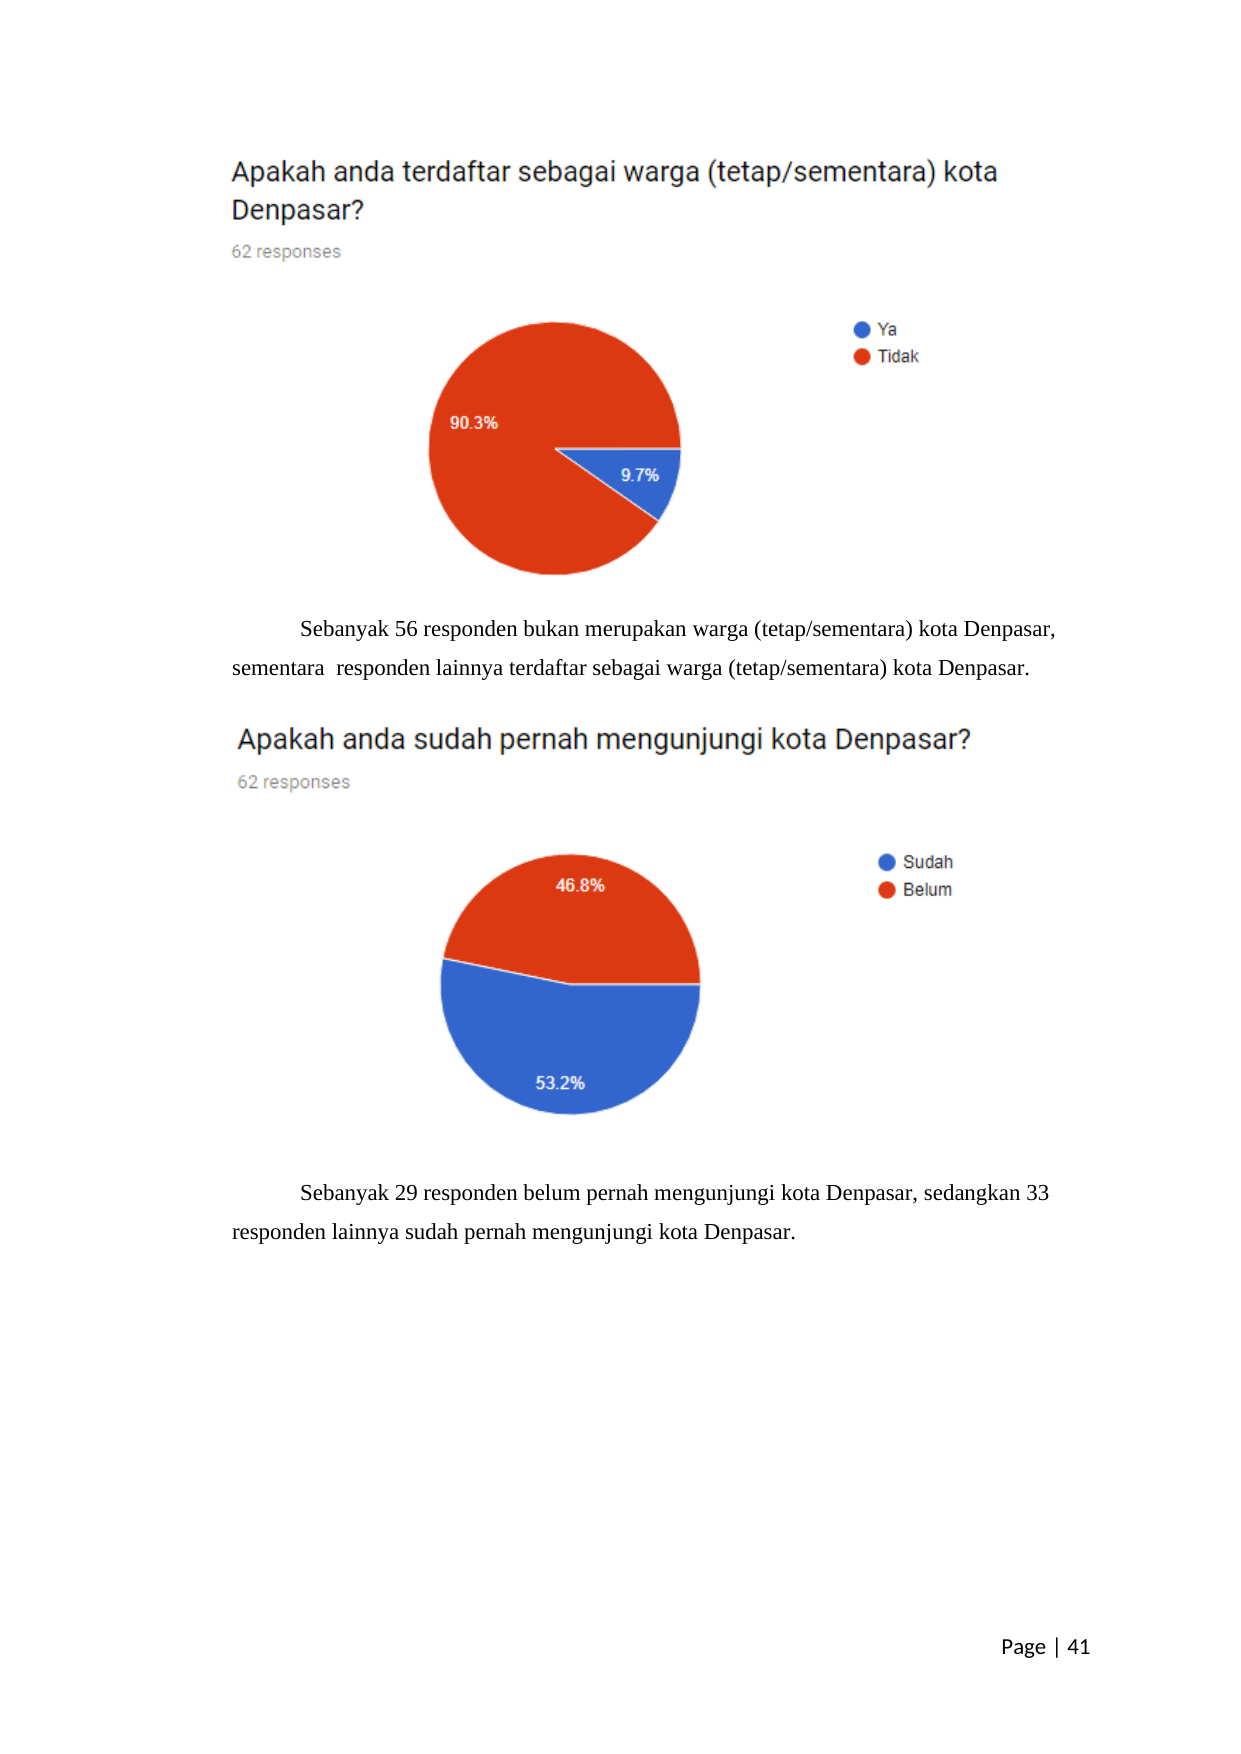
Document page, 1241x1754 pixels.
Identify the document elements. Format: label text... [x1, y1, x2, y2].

text Sebanyak 29 responden belum pernah mengunjungi kota Denpasar, sedangkan 33 responden lainnya sudah pernah mengunjungi kota Denpasar. [232, 1179, 1090, 1244]
text Sebanyak 56 responden bukan merupakan warga (tetap/sementara) kota Denpasar, sementara responden lainnya terdaftar sebagai warga (tetap/sementara) kota Denpasar. [232, 615, 1090, 681]
picture [225, 710, 1015, 1149]
picture [225, 150, 1033, 586]
